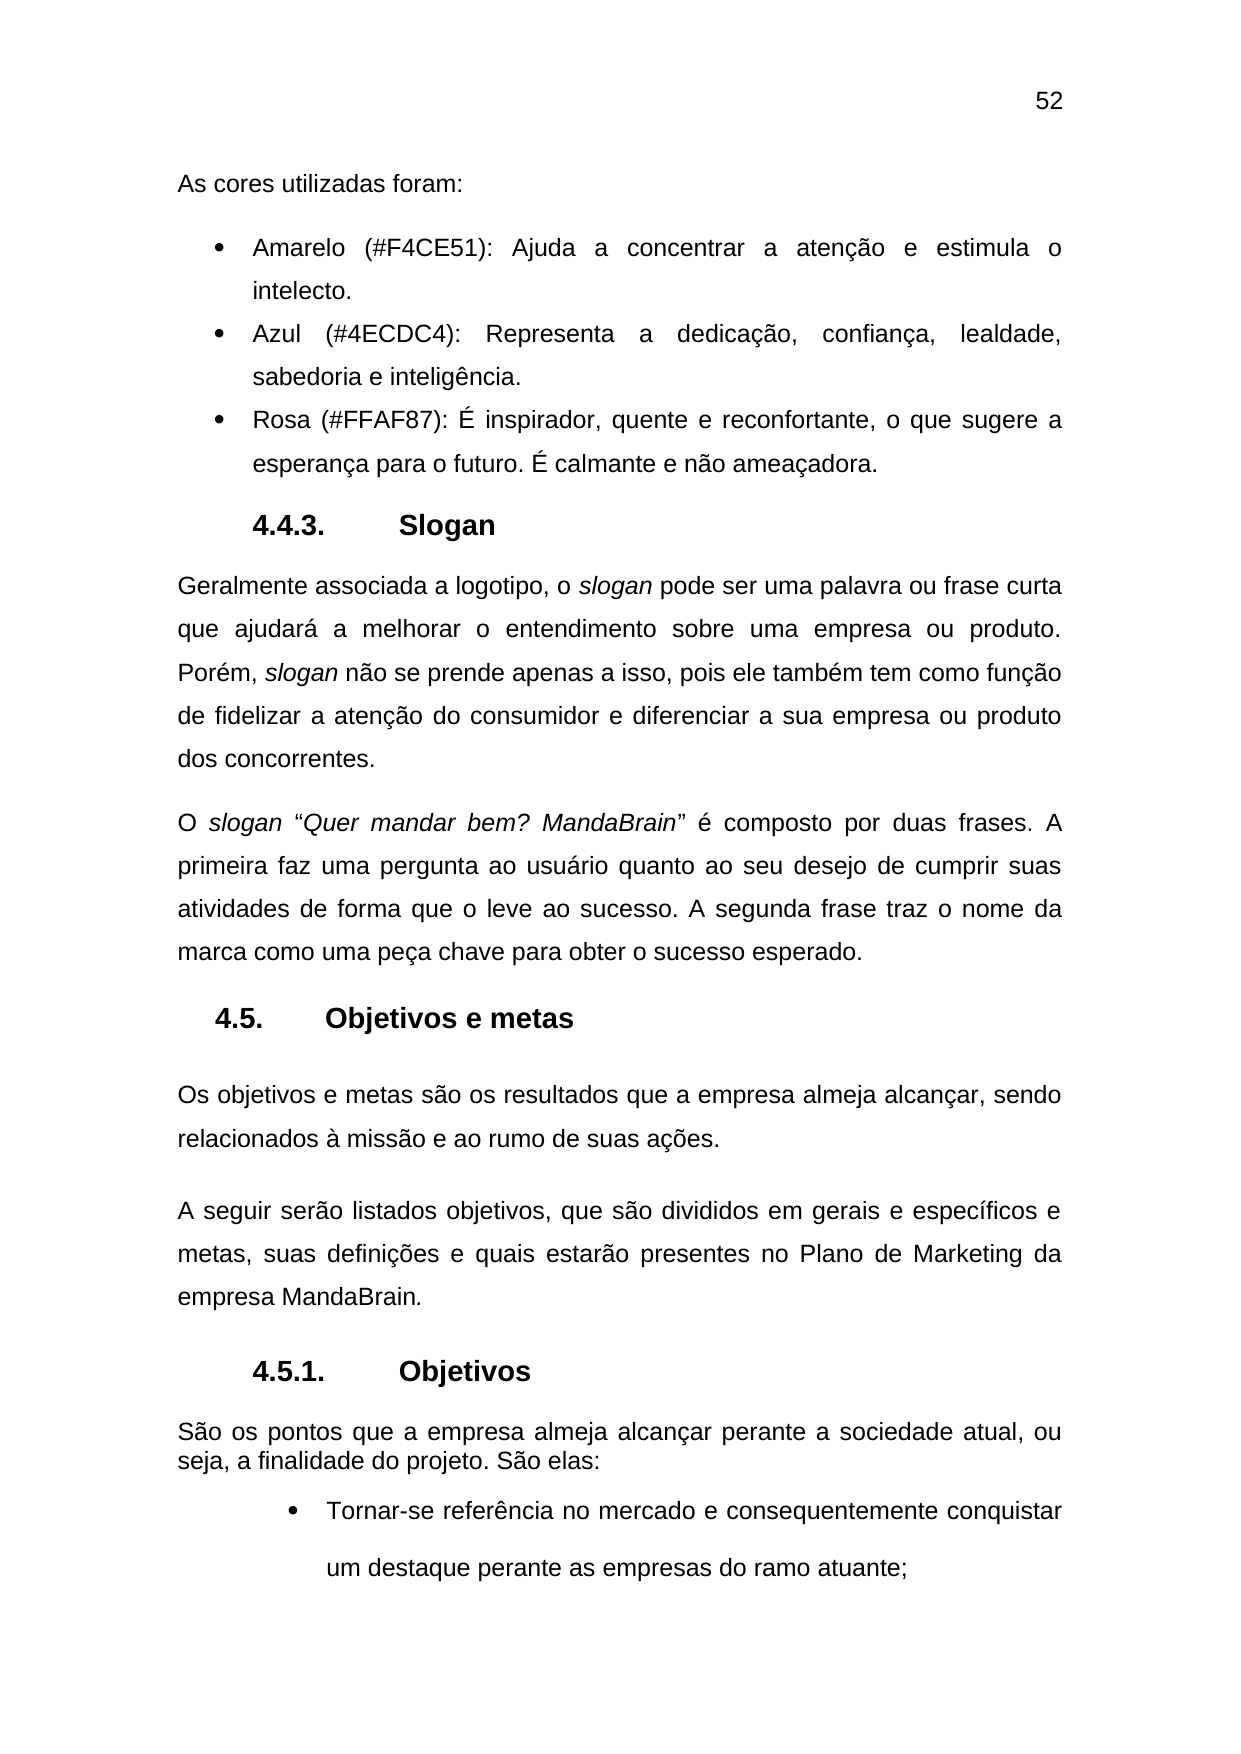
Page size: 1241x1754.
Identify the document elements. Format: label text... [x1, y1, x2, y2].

list Rosa (#FFAF87): É inspirador, quente e reconfortante, o que sugere a esperança para o futuro. É calmante e não ameaçadora. [215, 405, 1063, 477]
text São os pontos que a empresa almeja alcançar perante a sociedade atual, ou seja, a finalidade do projeto. São elas: [177, 1417, 1063, 1475]
list Tornar-se referência no mercado e consequentemente conquistar um destaque perante as empresas do ramo atuante; [288, 1496, 1063, 1582]
text A seguir serão listados objetivos, que são divididos em gerais e específicos e metas, suas definições e quais estarão presentes no Plano de Marketing da empresa MandaBrain. [177, 1196, 1063, 1311]
list Amarelo (#F4CE51): Ajuda a concentrar a atenção e estimula o intelecto. [215, 233, 1063, 305]
subtitle Objetivos e metas [215, 1001, 1063, 1034]
list Azul (#4ECDC4): Representa a dedicação, confiança, lealdade, sabedoria e inteligência. [215, 319, 1063, 391]
text Geralmente associada a logotipo, o slogan pode ser uma palavra ou frase curta que ajudará a melhorar o entendimento sobre uma empresa ou produto. Porém, slogan não se prende apenas a isso, pois ele também tem como função de fidelizar a atenção do consumidor e diferenciar a sua empresa ou produto dos concorrentes. [177, 571, 1063, 772]
text Os objetivos e metas são os resultados que a empresa almeja alcançar, sendo relacionados à missão e ao rumo de suas ações. [177, 1081, 1063, 1152]
subtitle Slogan [252, 508, 1063, 542]
subtitle Objetivos [252, 1354, 1063, 1388]
text As cores utilizadas foram: [177, 169, 1063, 197]
text O slogan “Quer mandar bem? MandaBrain” é composto por duas frases. A primeira faz uma pergunta ao usuário quanto ao seu desejo de cumprir suas atividades de forma que o leve ao sucesso. A segunda frase traz o nome da marca como uma peça chave para obter o sucesso esperado. [177, 808, 1063, 966]
